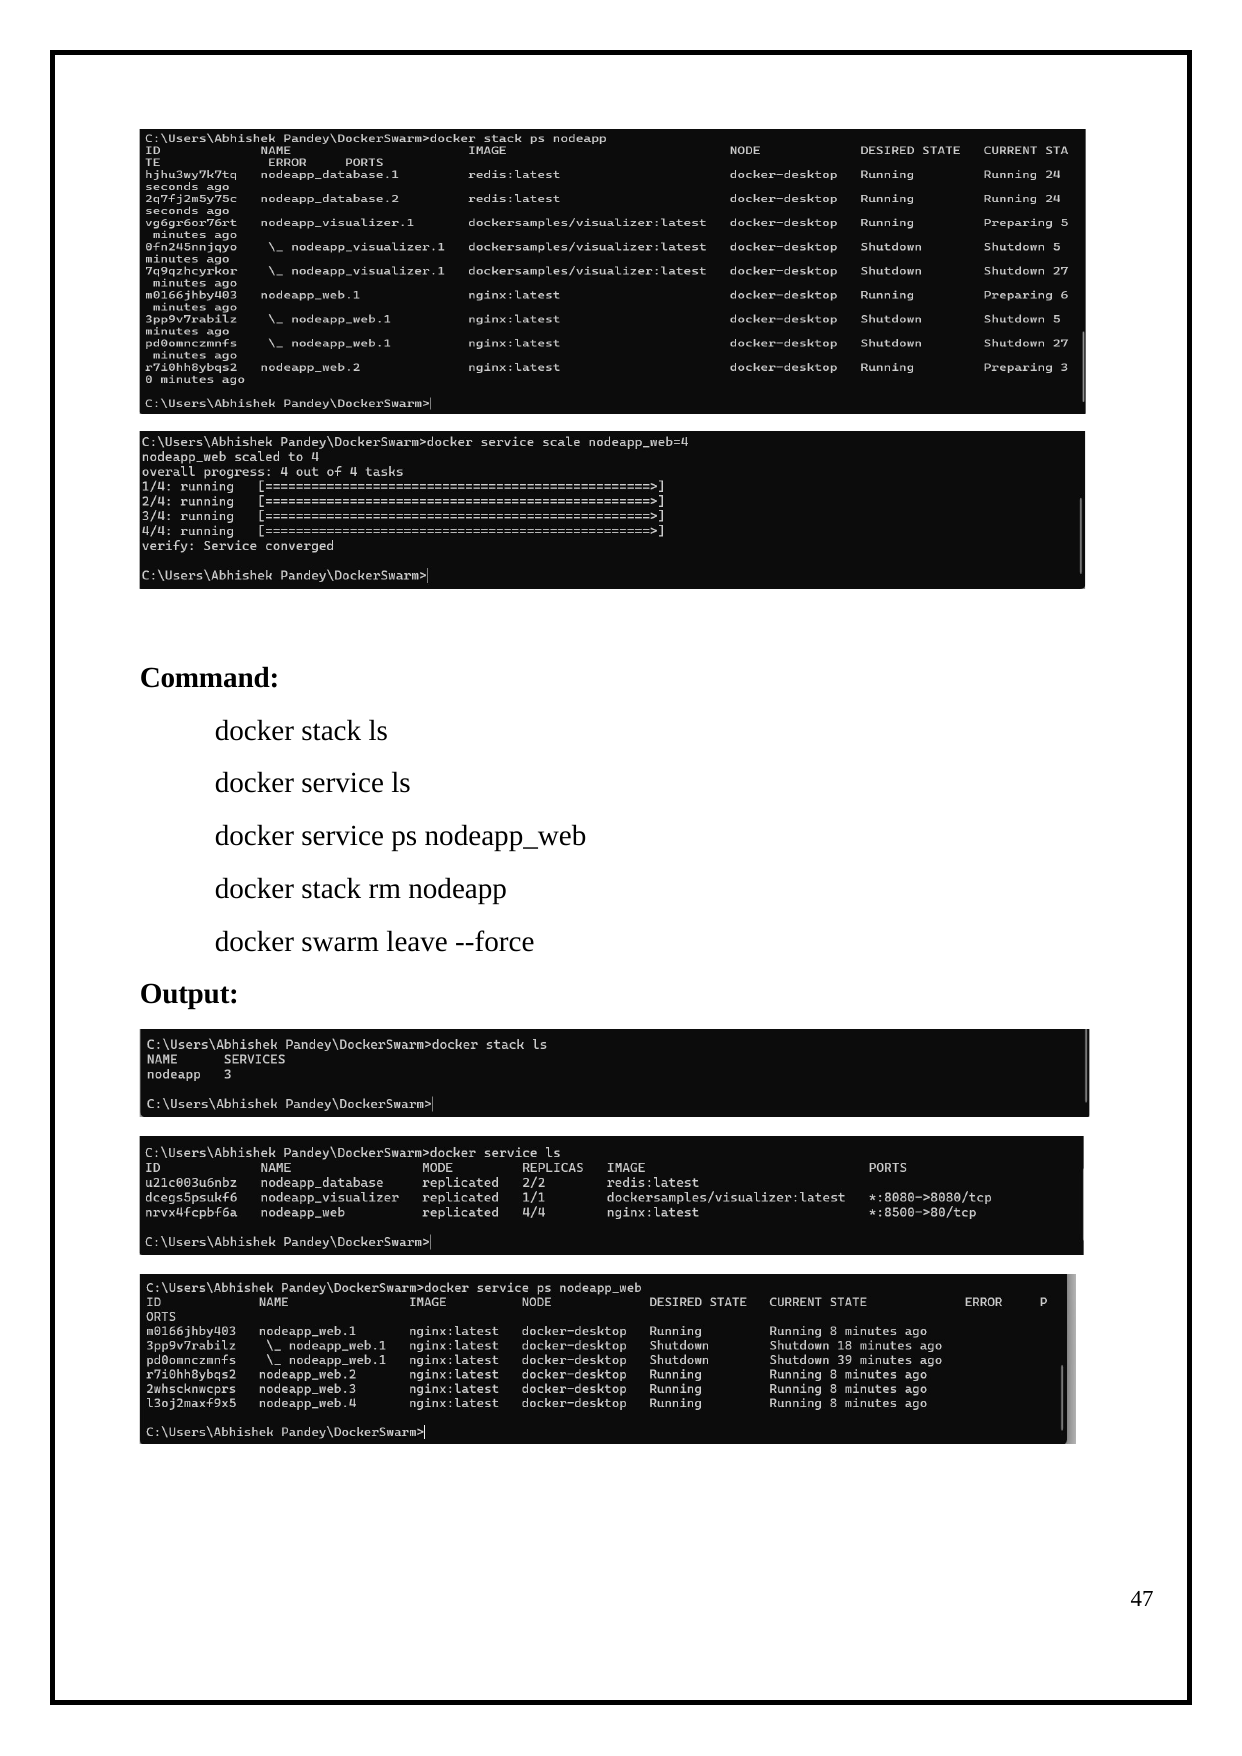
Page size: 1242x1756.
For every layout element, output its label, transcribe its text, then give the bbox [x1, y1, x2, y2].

text Command: [139, 660, 1153, 693]
text docker service ps nodeapp_web docker stack rm nodeapp docker swarm leave --force [214, 818, 587, 958]
picture [139, 1029, 1090, 1117]
picture [139, 1274, 1076, 1444]
picture [139, 129, 1086, 414]
text Output: [139, 977, 1153, 1011]
picture [139, 431, 1086, 589]
text docker stack ls docker service ls [214, 713, 434, 799]
picture [139, 1136, 1084, 1255]
